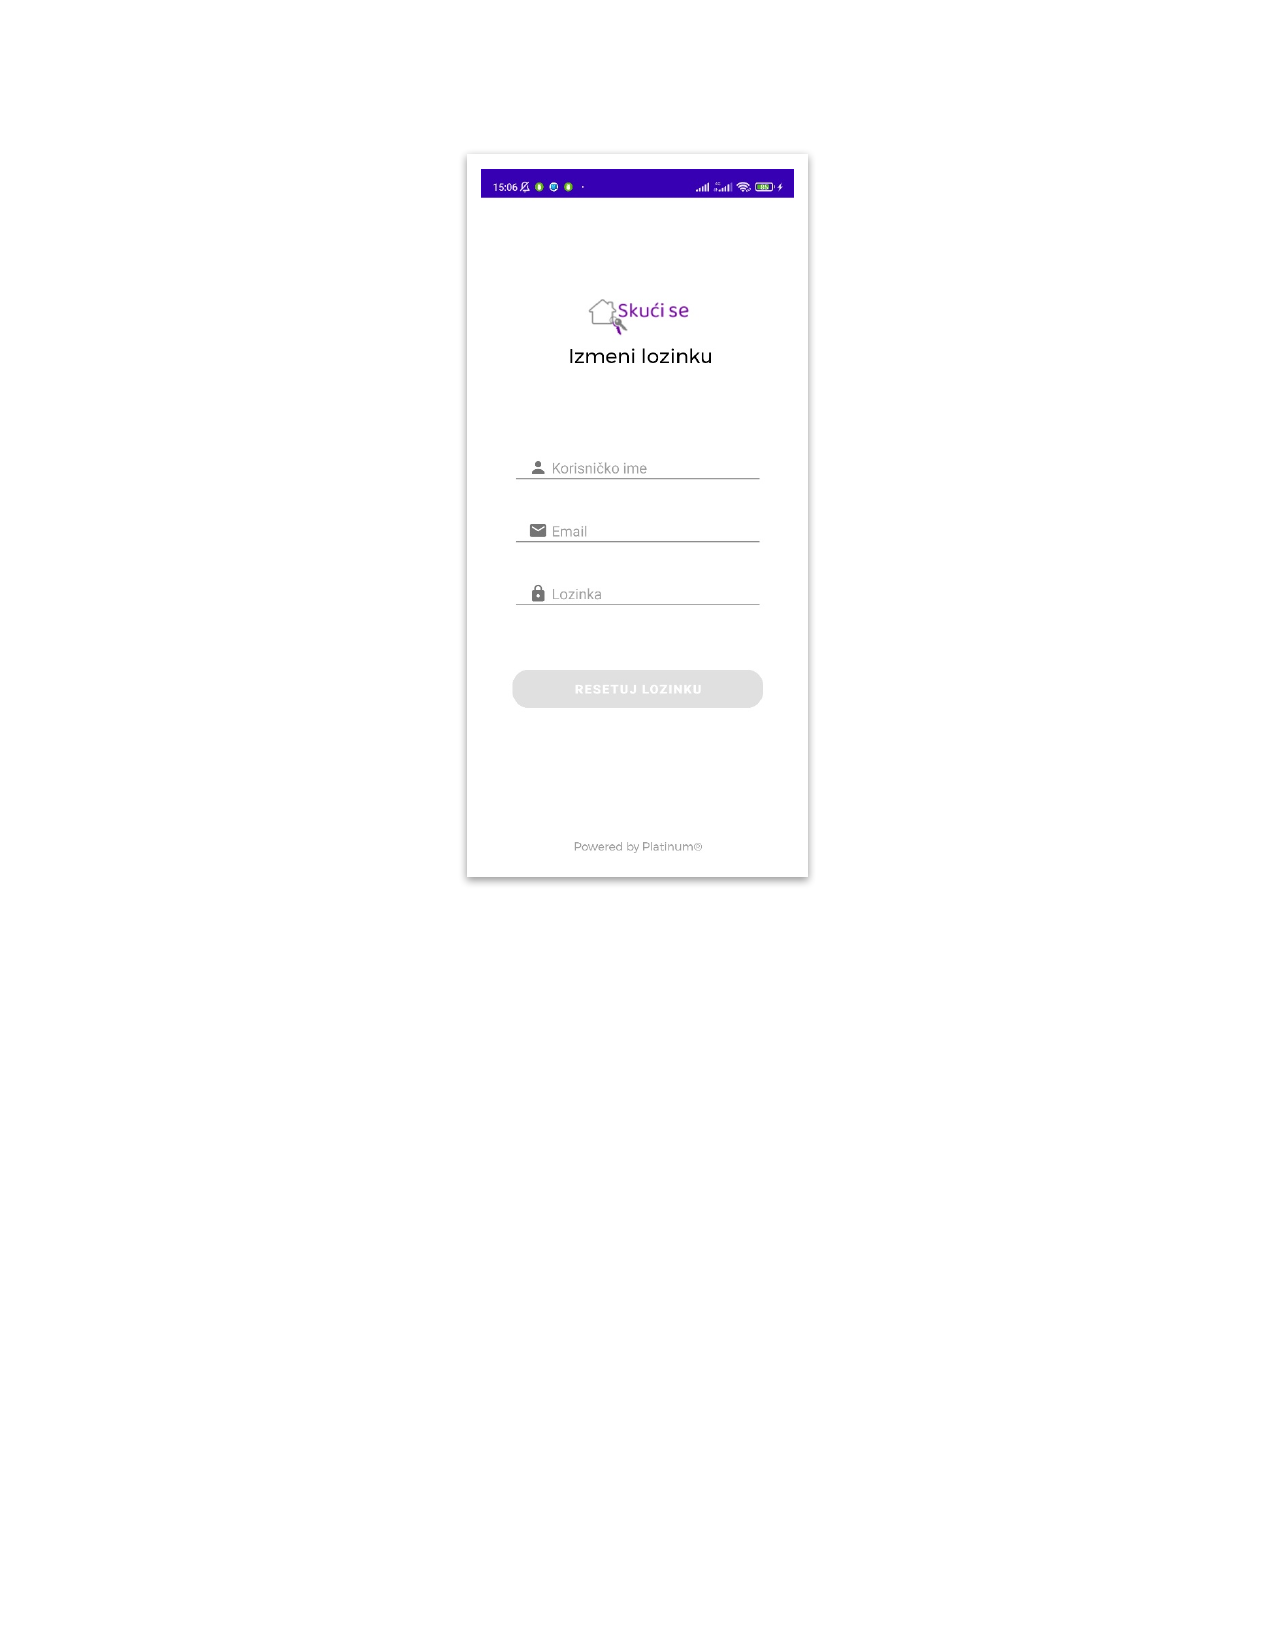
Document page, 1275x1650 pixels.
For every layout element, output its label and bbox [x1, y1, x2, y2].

picture [481, 169, 794, 863]
